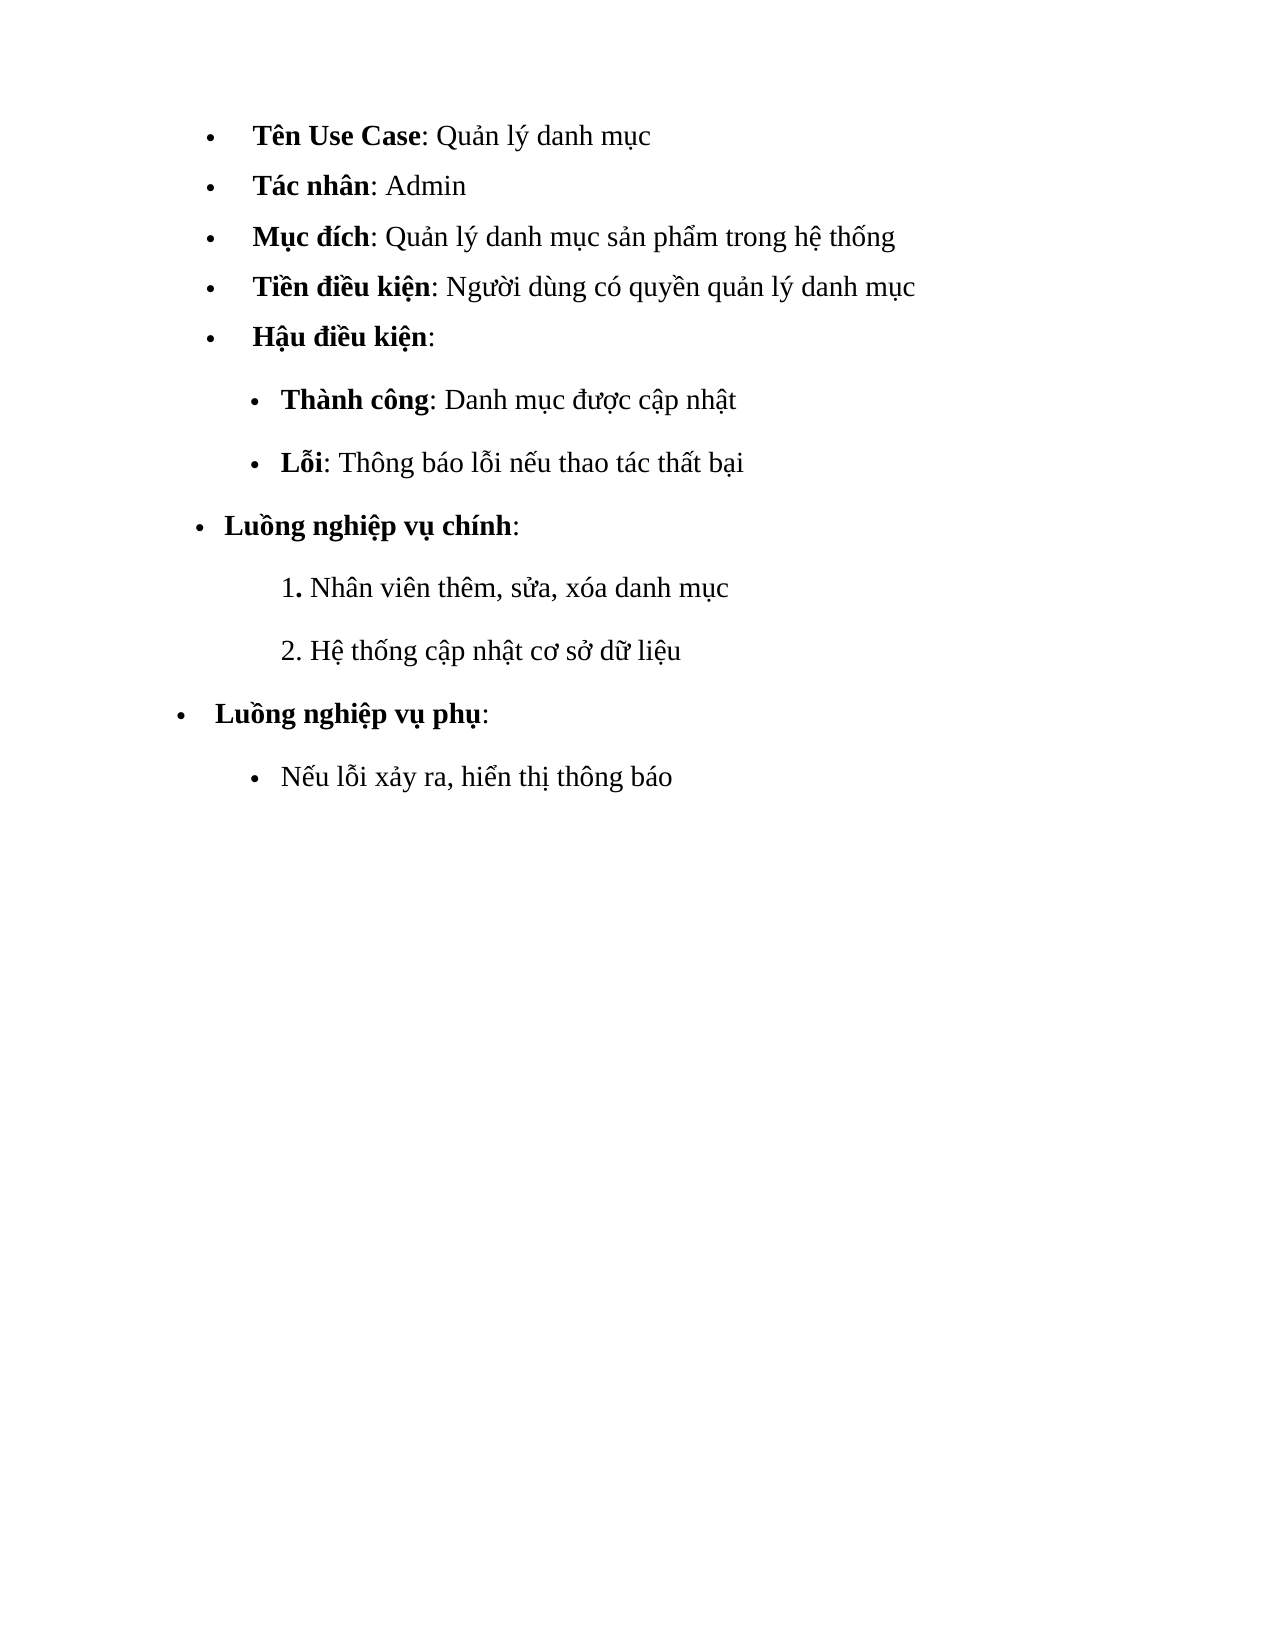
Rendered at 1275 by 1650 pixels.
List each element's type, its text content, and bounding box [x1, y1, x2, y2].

list Luồng nghiệp vụ phụ: [177, 696, 1157, 730]
text 1. Nhân viên thêm, sửa, xóa danh mục [281, 571, 1157, 604]
list Lỗi: Thông báo lỗi nếu thao tác thất bại [251, 445, 1157, 478]
list Thành công: Danh mục được cập nhật [251, 382, 1157, 416]
list Hậu điều kiện: [207, 319, 1157, 353]
text 2. Hệ thống cập nhật cơ sở dữ liệu [281, 633, 1157, 667]
list Mục đích: Quản lý danh mục sản phẩm trong hệ thống [207, 219, 1157, 252]
list Tác nhân: Admin [207, 168, 1157, 202]
list Luồng nghiệp vụ chính: [196, 508, 1157, 541]
list Tên Use Case: Quản lý danh mục [207, 118, 1157, 152]
list Nếu lỗi xảy ra, hiển thị thông báo [251, 759, 1157, 793]
list Tiền điều kiện: Người dùng có quyền quản lý danh mục [207, 269, 1157, 303]
